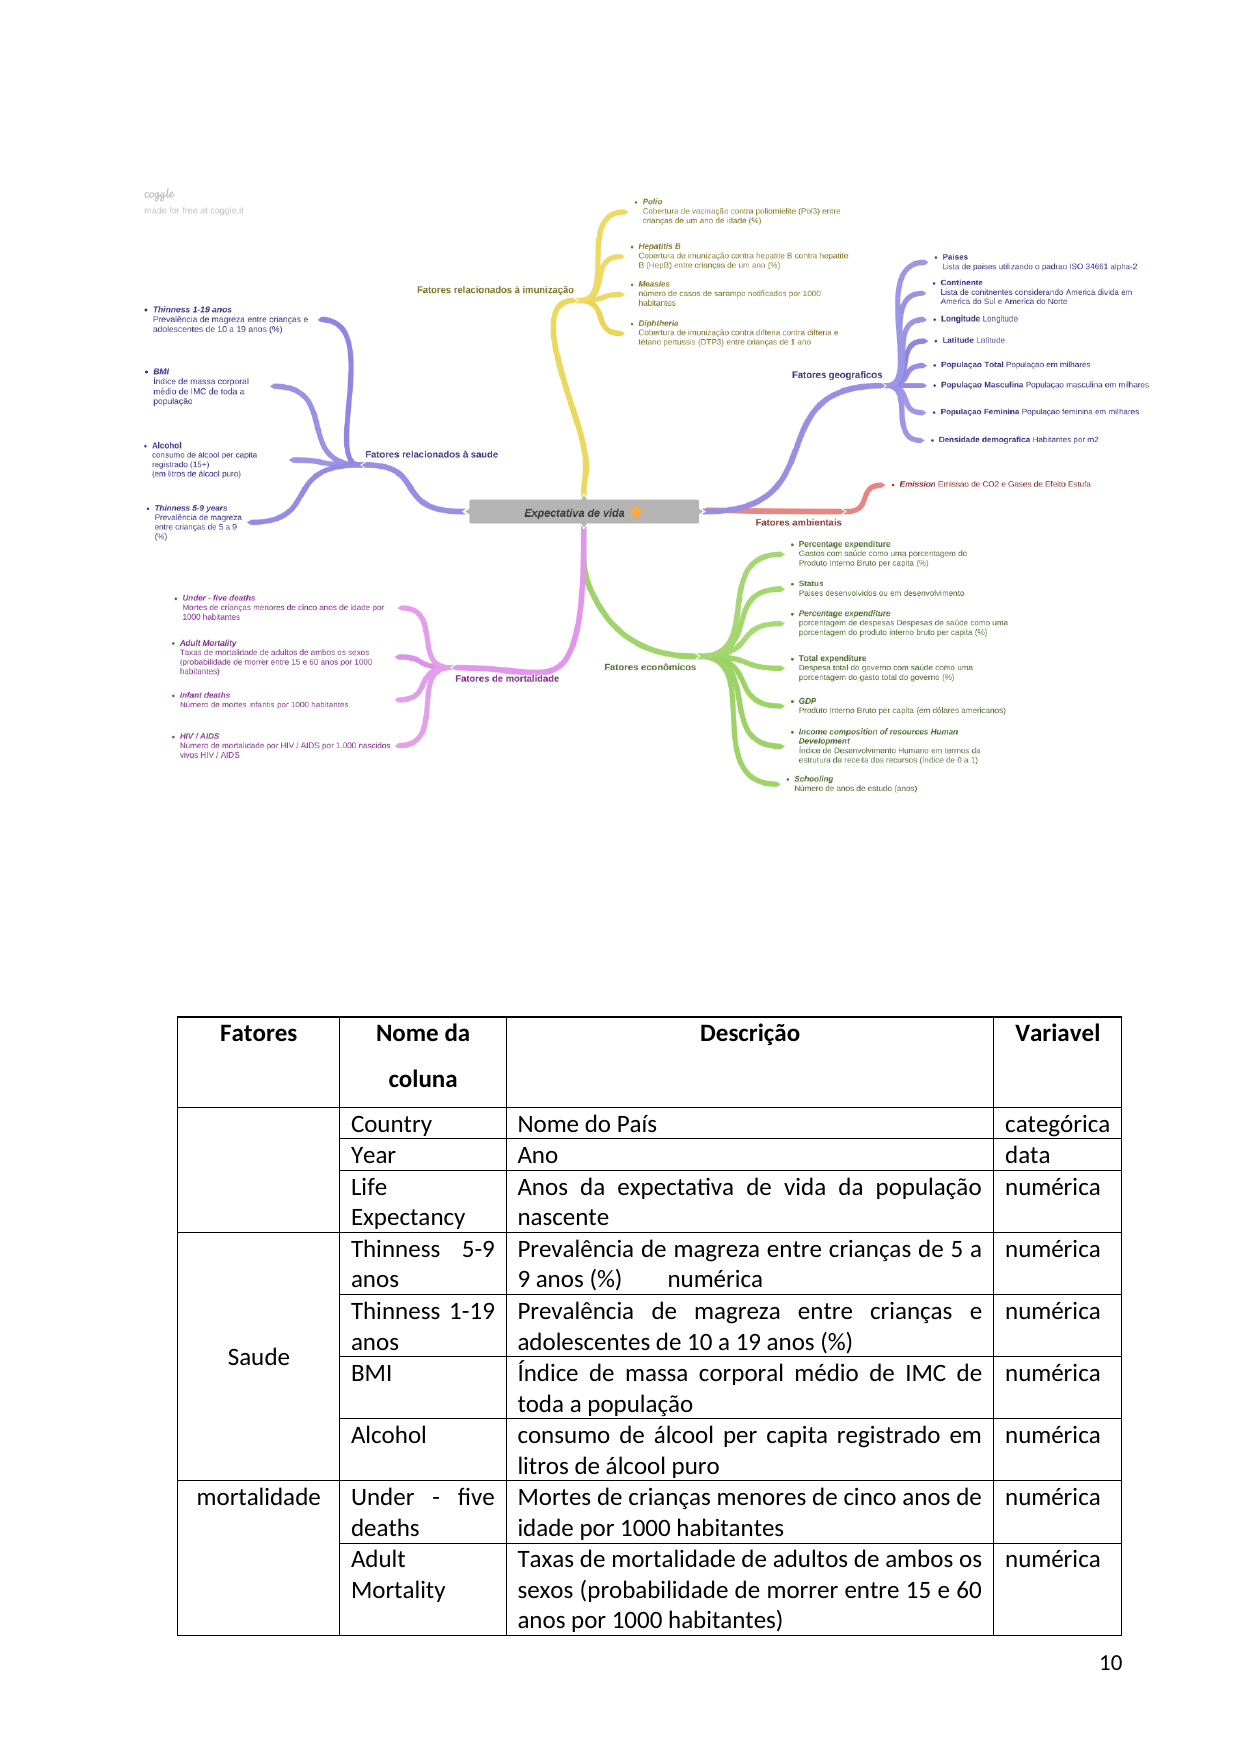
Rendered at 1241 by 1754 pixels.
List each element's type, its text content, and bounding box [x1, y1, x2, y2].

table_cell Índice de massa corporal médio de IMC de toda a população [507, 1357, 993, 1418]
table_cell Nome do País [507, 1108, 993, 1138]
table_cell Country [340, 1108, 506, 1138]
table_cell numérica [994, 1171, 1121, 1232]
table_cell Thinness 5-9 anos [340, 1233, 506, 1294]
table_cell Thinness 1-19 anos [340, 1295, 506, 1356]
table_cell Ano [507, 1139, 993, 1170]
table_cell Taxas de mortalidade de adultos de ambos os sexos (probabilidade de morrer entre 15 e 60 anos por 1000 habitantes) [507, 1544, 993, 1635]
table_cell Prevalência de magreza entre crianças de 5 a 9 anos (%) numérica [507, 1233, 993, 1294]
table_cell consumo de álcool per capita registrado em litros de álcool puro [507, 1419, 993, 1480]
table_cell categórica [994, 1108, 1121, 1138]
table_header Nome da coluna [340, 1018, 506, 1107]
table_cell numérica [994, 1295, 1121, 1356]
picture [125, 177, 1170, 908]
table_cell numérica [994, 1357, 1121, 1418]
table_cell Anos da expectativa de vida da população nascente [507, 1171, 993, 1232]
table_cell Alcohol [340, 1419, 506, 1480]
table_header Descrição [507, 1018, 993, 1107]
table_cell Life Expectancy [340, 1171, 506, 1232]
table_cell data [994, 1139, 1121, 1170]
table_cell Under - five deaths [340, 1481, 506, 1542]
table_cell Saude [178, 1233, 339, 1480]
table_cell numérica [994, 1481, 1121, 1542]
table_cell Prevalência de magreza entre crianças e adolescentes de 10 a 19 anos (%) [507, 1295, 993, 1356]
table_cell mortalidade [178, 1481, 339, 1635]
table_cell [178, 1108, 339, 1232]
table_cell numérica [994, 1419, 1121, 1480]
table_cell BMI [340, 1357, 506, 1418]
table_cell Year [340, 1139, 506, 1170]
table_header Variavel [994, 1018, 1121, 1107]
table_cell numérica [994, 1233, 1121, 1294]
table_cell numérica [994, 1544, 1121, 1635]
table_header Fatores [178, 1018, 339, 1107]
table_cell Mortes de crianças menores de cinco anos de idade por 1000 habitantes [507, 1481, 993, 1542]
table_cell Adult Mortality [340, 1544, 506, 1635]
